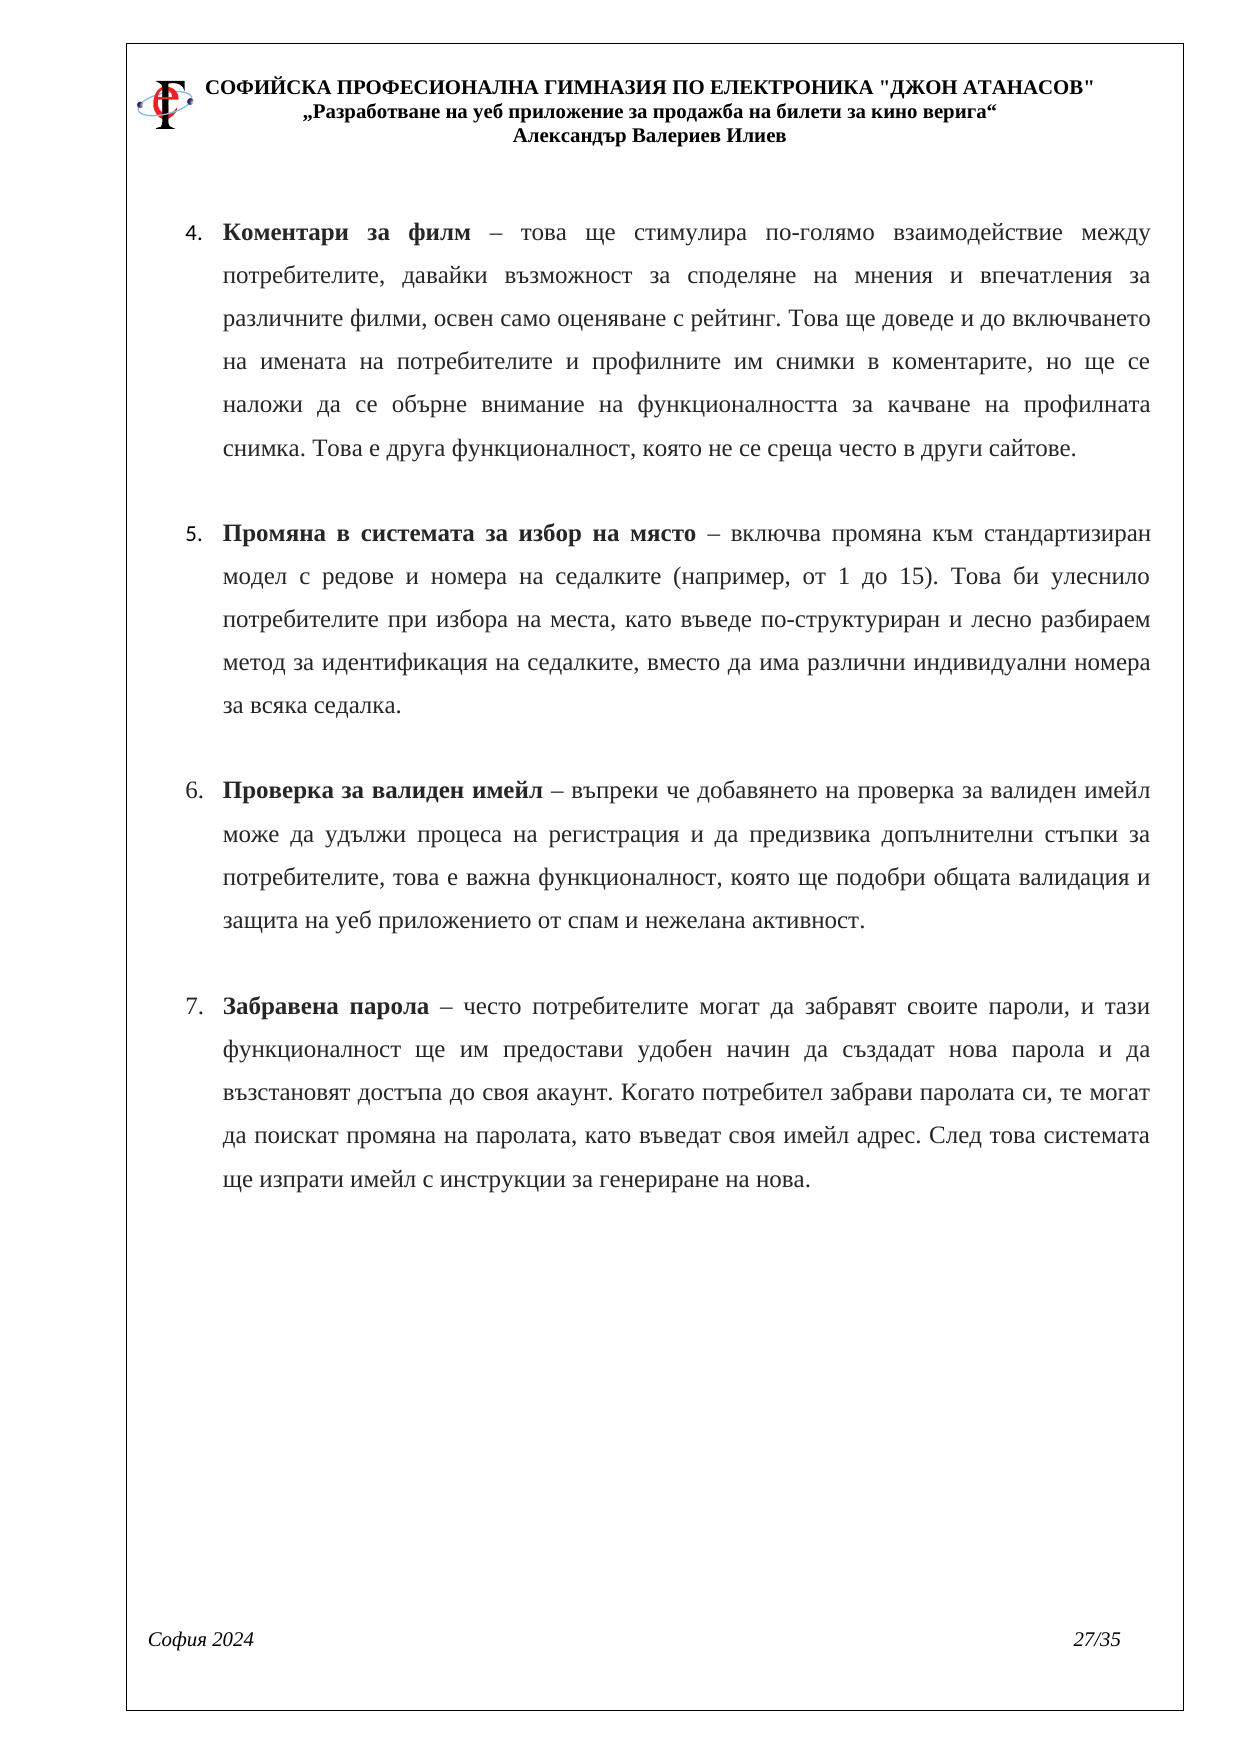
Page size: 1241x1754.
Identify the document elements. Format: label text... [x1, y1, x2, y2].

list Проверка за валиден имейл – въпреки че добавянето на проверка за валиден имейл може да удължи процеса на регистрация и да предизвика допълнителни стъпки за потребителите, това е важна функционалност, която ще подобри общата валидация и защита на уеб приложението от спам и нежелана активност. [185, 776, 1152, 934]
list Забравена парола – често потребителите могат да забравят своите пароли, и тази функционалност ще им предостави удобен начин да създадат нова парола и да възстановят достъпа до своя акаунт. Когато потребител забрави паролата си, те могат да поискат промяна на паролата, като въведат своя имейл адрес. След това системата ще изпрати имейл с инструкции за генериране на нова. [185, 991, 1152, 1192]
list Коментари за филм – това ще стимулира по-голямо взаимодействие между потребителите, давайки възможност за споделяне на мнения и впечатления за различните филми, освен само оценяване с рейтинг. Това ще доведе и до включването на имената на потребителите и профилните им снимки в коментарите, но ще се наложи да се обърне внимание на функционалността за качване на профилната снимка. Това е друга функционалност, която не се среща често в други сайтове. [185, 217, 1152, 461]
list Промяна в системата за избор на място – включва промяна към стандартизиран модел с редове и номера на седалките (например, от 1 до 15). Това би улеснило потребителите при избора на места, като въведе по-структуриран и лесно разбираем метод за идентификация на седалките, вместо да има различни индивидуални номера за всяка седалка. [185, 518, 1152, 719]
